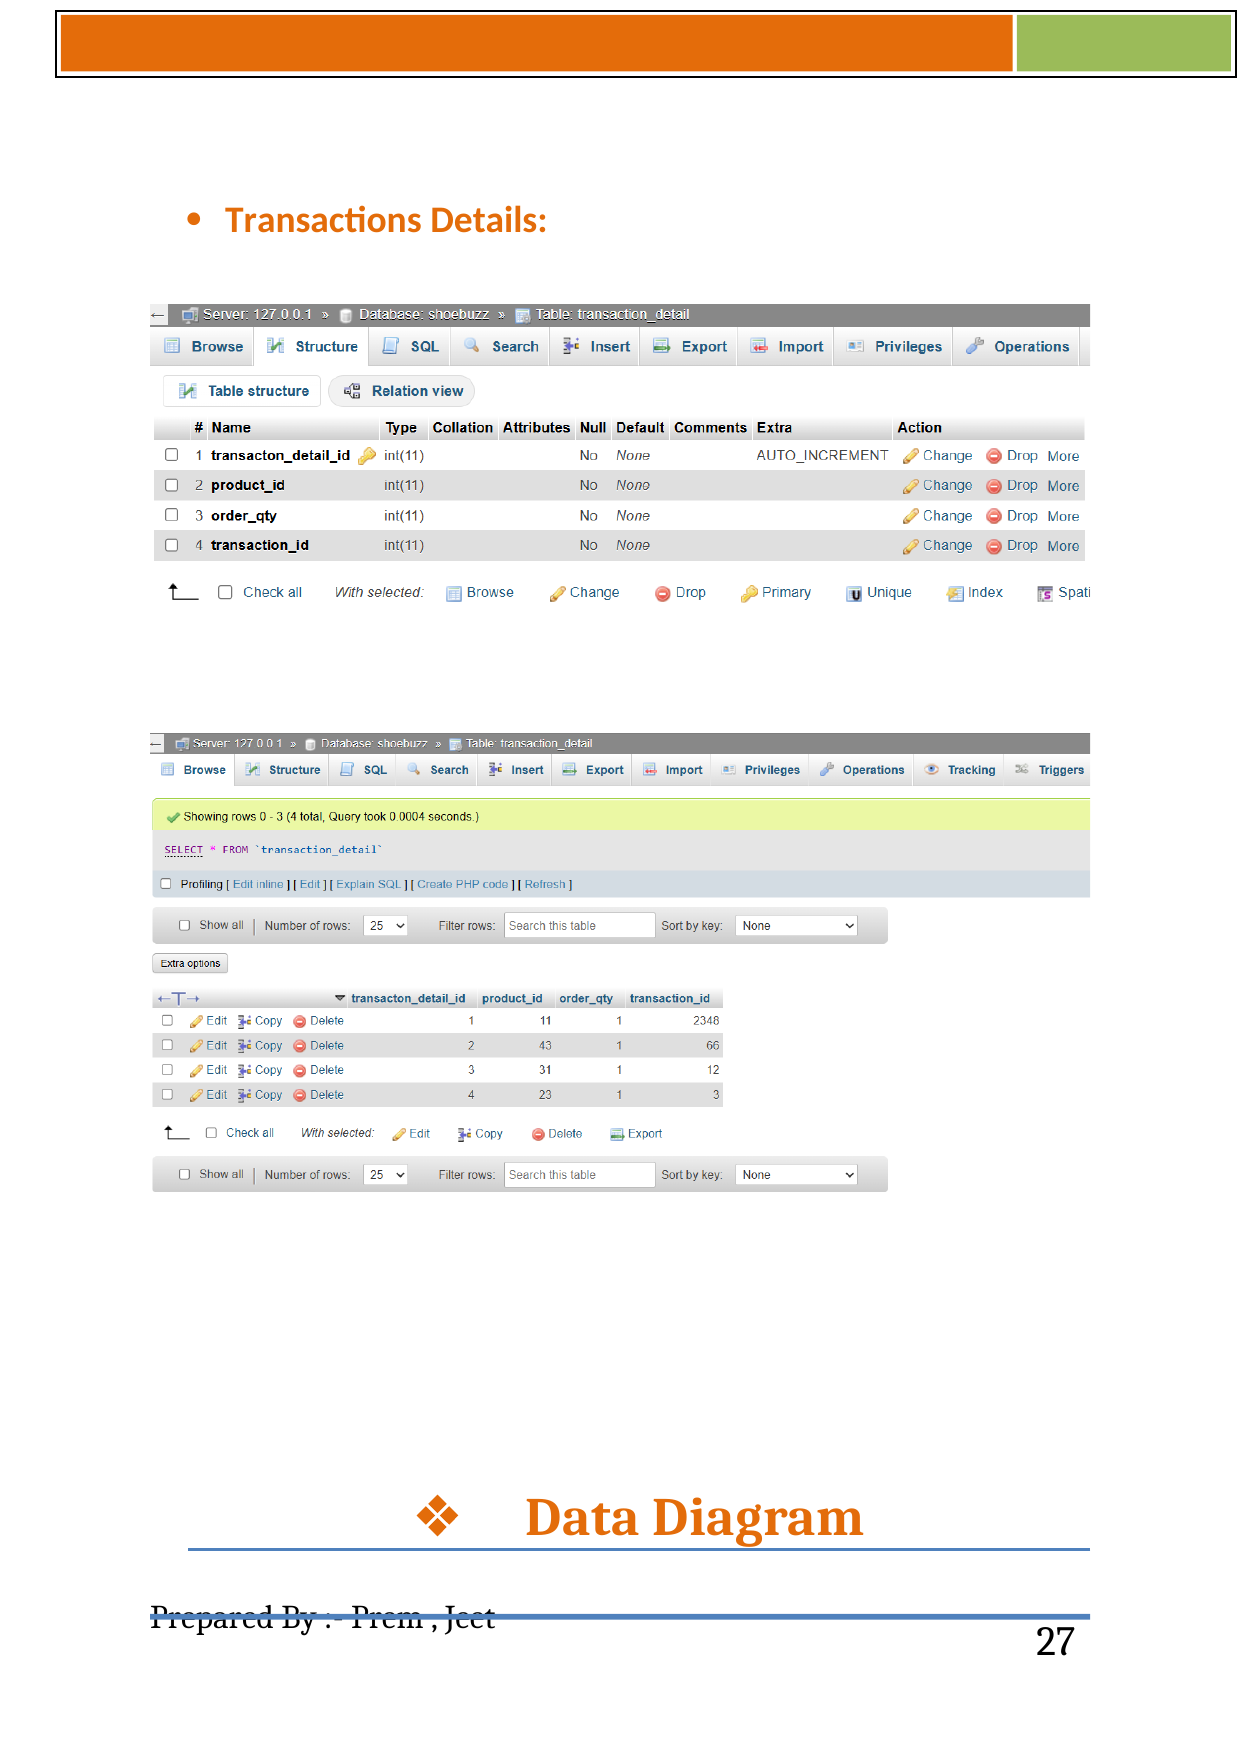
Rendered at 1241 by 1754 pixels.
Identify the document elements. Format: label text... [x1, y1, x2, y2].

title Data Diagram [187, 1486, 1090, 1551]
picture [150, 733, 1091, 1192]
picture [150, 304, 1091, 609]
list Transactions Details: [187, 196, 1090, 242]
